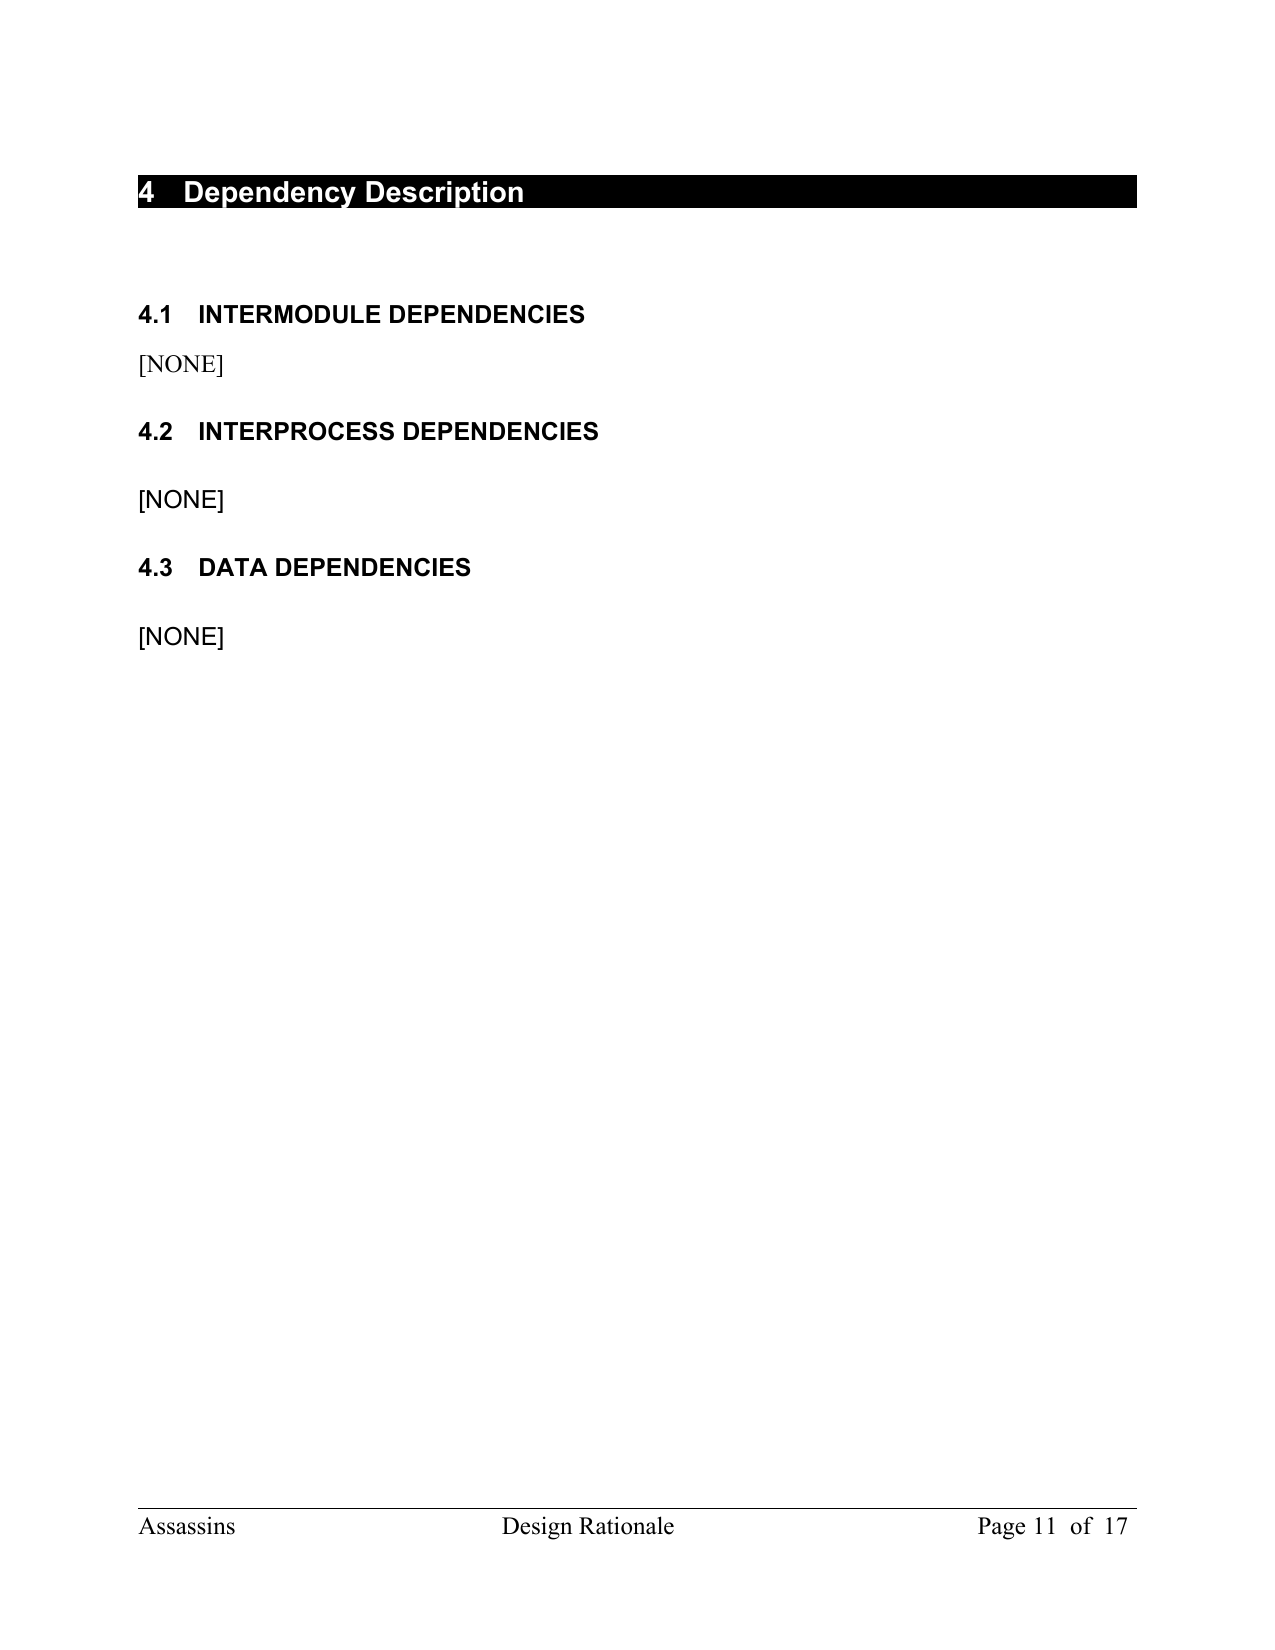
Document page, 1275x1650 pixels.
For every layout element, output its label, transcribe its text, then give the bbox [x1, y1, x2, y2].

subtitle Data Dependencies [138, 553, 1137, 582]
subtitle [NONE] [138, 485, 1137, 514]
subtitle Dependency Description [138, 175, 1137, 208]
text [NONE] [138, 349, 1137, 378]
subtitle [NONE] [138, 622, 1137, 650]
subtitle Intermodule Dependencies [138, 300, 1137, 328]
subtitle InterProcess Dependencies [138, 417, 1137, 446]
